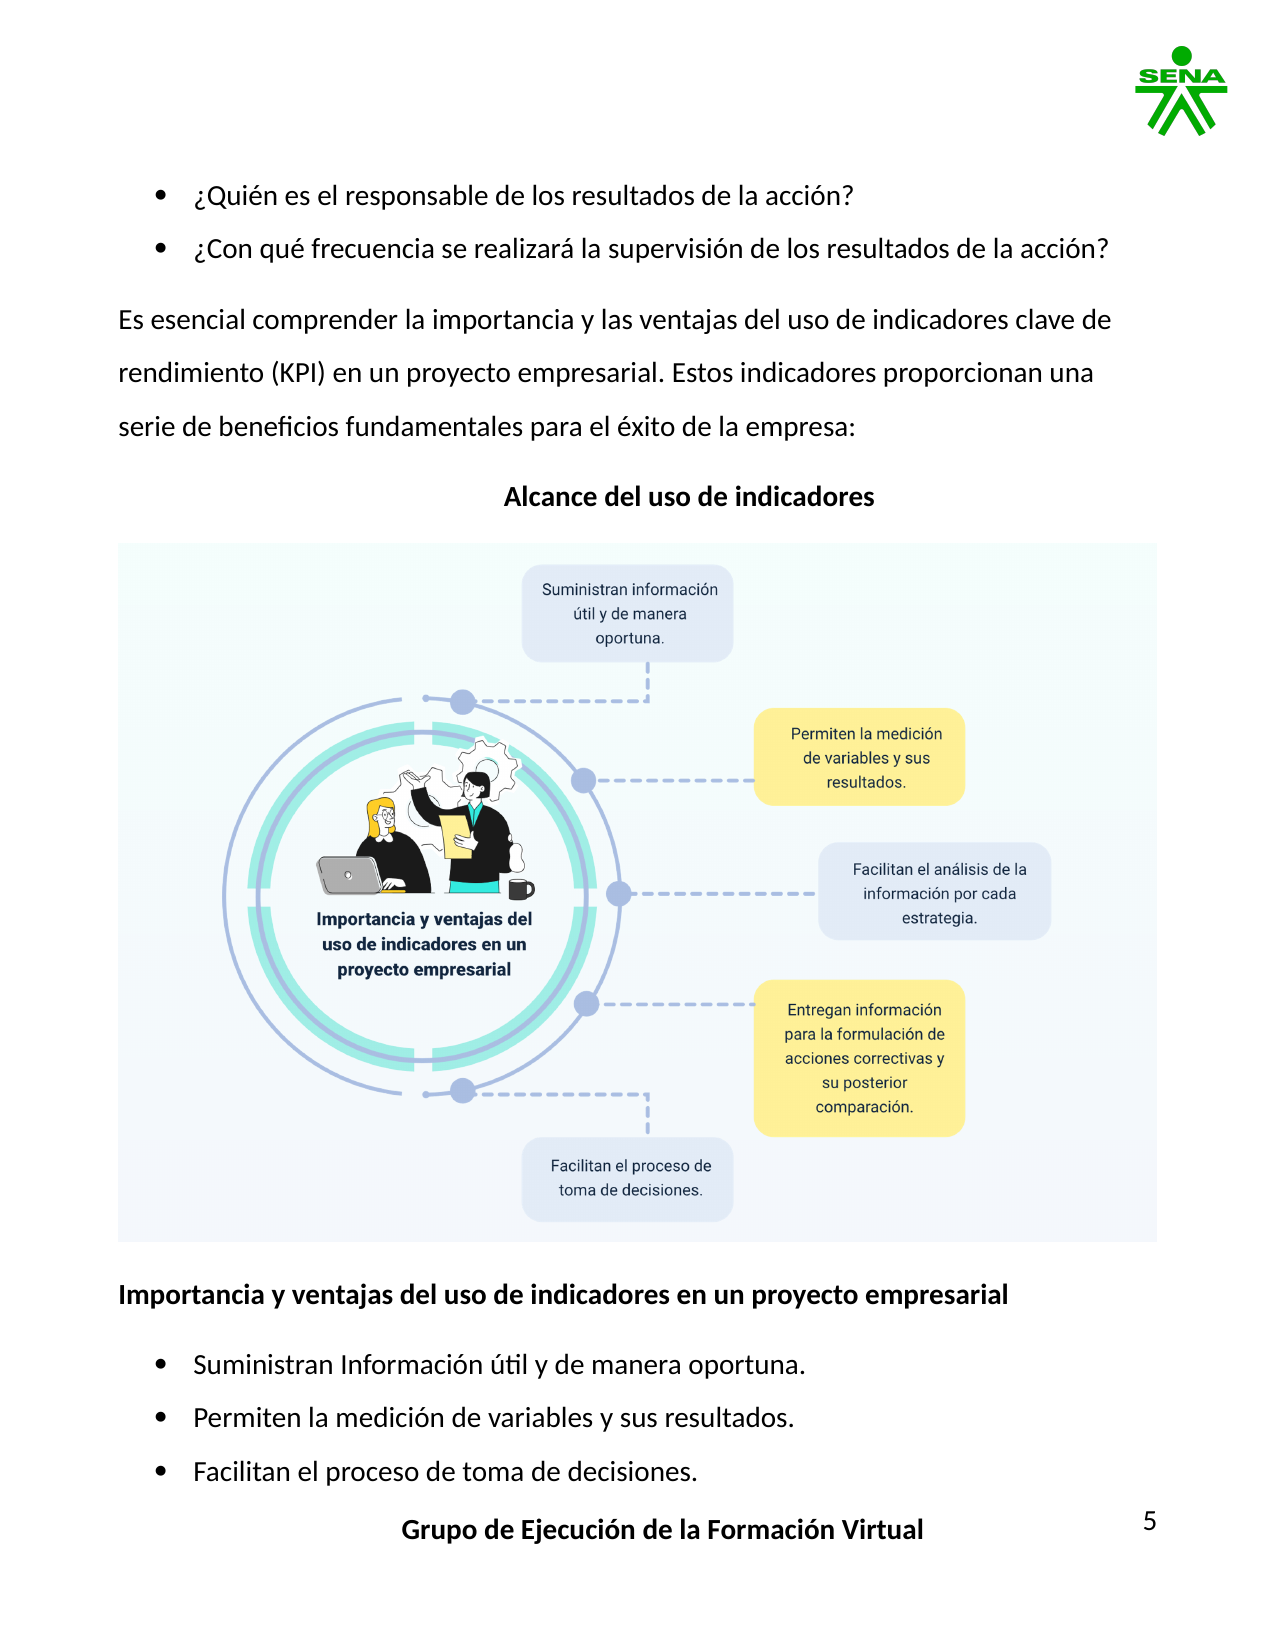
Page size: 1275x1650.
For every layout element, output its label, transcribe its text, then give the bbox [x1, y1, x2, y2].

list ¿Quién es el responsable de los resultados de la acción? [156, 177, 1157, 213]
text Importancia y ventajas del uso de indicadores en un proyecto empresarial [118, 1276, 1157, 1312]
picture [1135, 46, 1228, 136]
text Alcance del uso de indicadores [221, 478, 1157, 513]
list Facilitan el proceso de toma de decisiones. [156, 1453, 1157, 1489]
list Permiten la medición de variables y sus resultados. [156, 1399, 1157, 1435]
text Es esencial comprender la importancia y las ventajas del uso de indicadores clave de rendimiento (KPI) en un proyecto empresarial. Estos indicadores proporcionan una serie de beneficios fundamentales para el éxito de la empresa: [118, 301, 1157, 443]
list Suministran Información útil y de manera oportuna. [156, 1346, 1157, 1382]
list ¿Con qué frecuencia se realizará la supervisión de los resultados de la acción? [156, 231, 1157, 266]
picture [118, 543, 1157, 1242]
